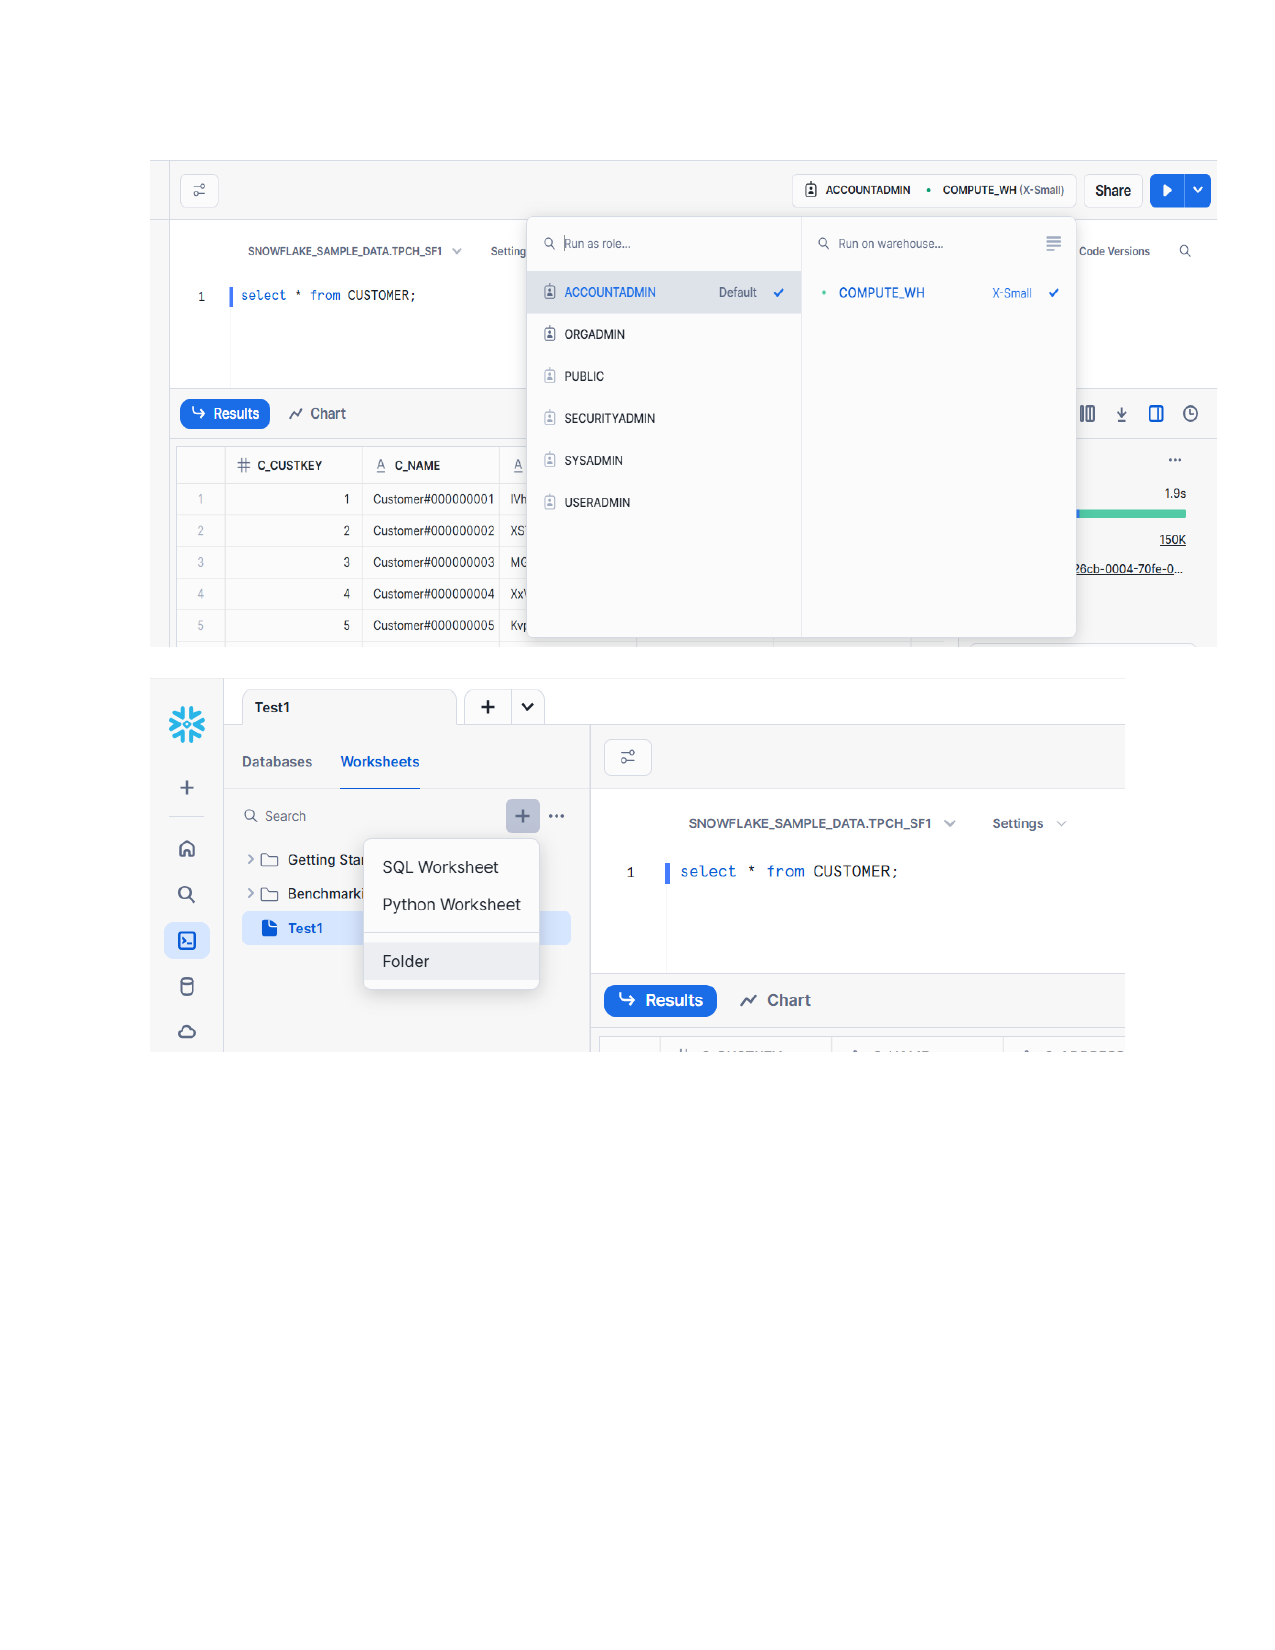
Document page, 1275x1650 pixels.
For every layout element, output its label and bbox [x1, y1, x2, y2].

picture [150, 150, 1218, 647]
picture [150, 668, 1125, 1052]
